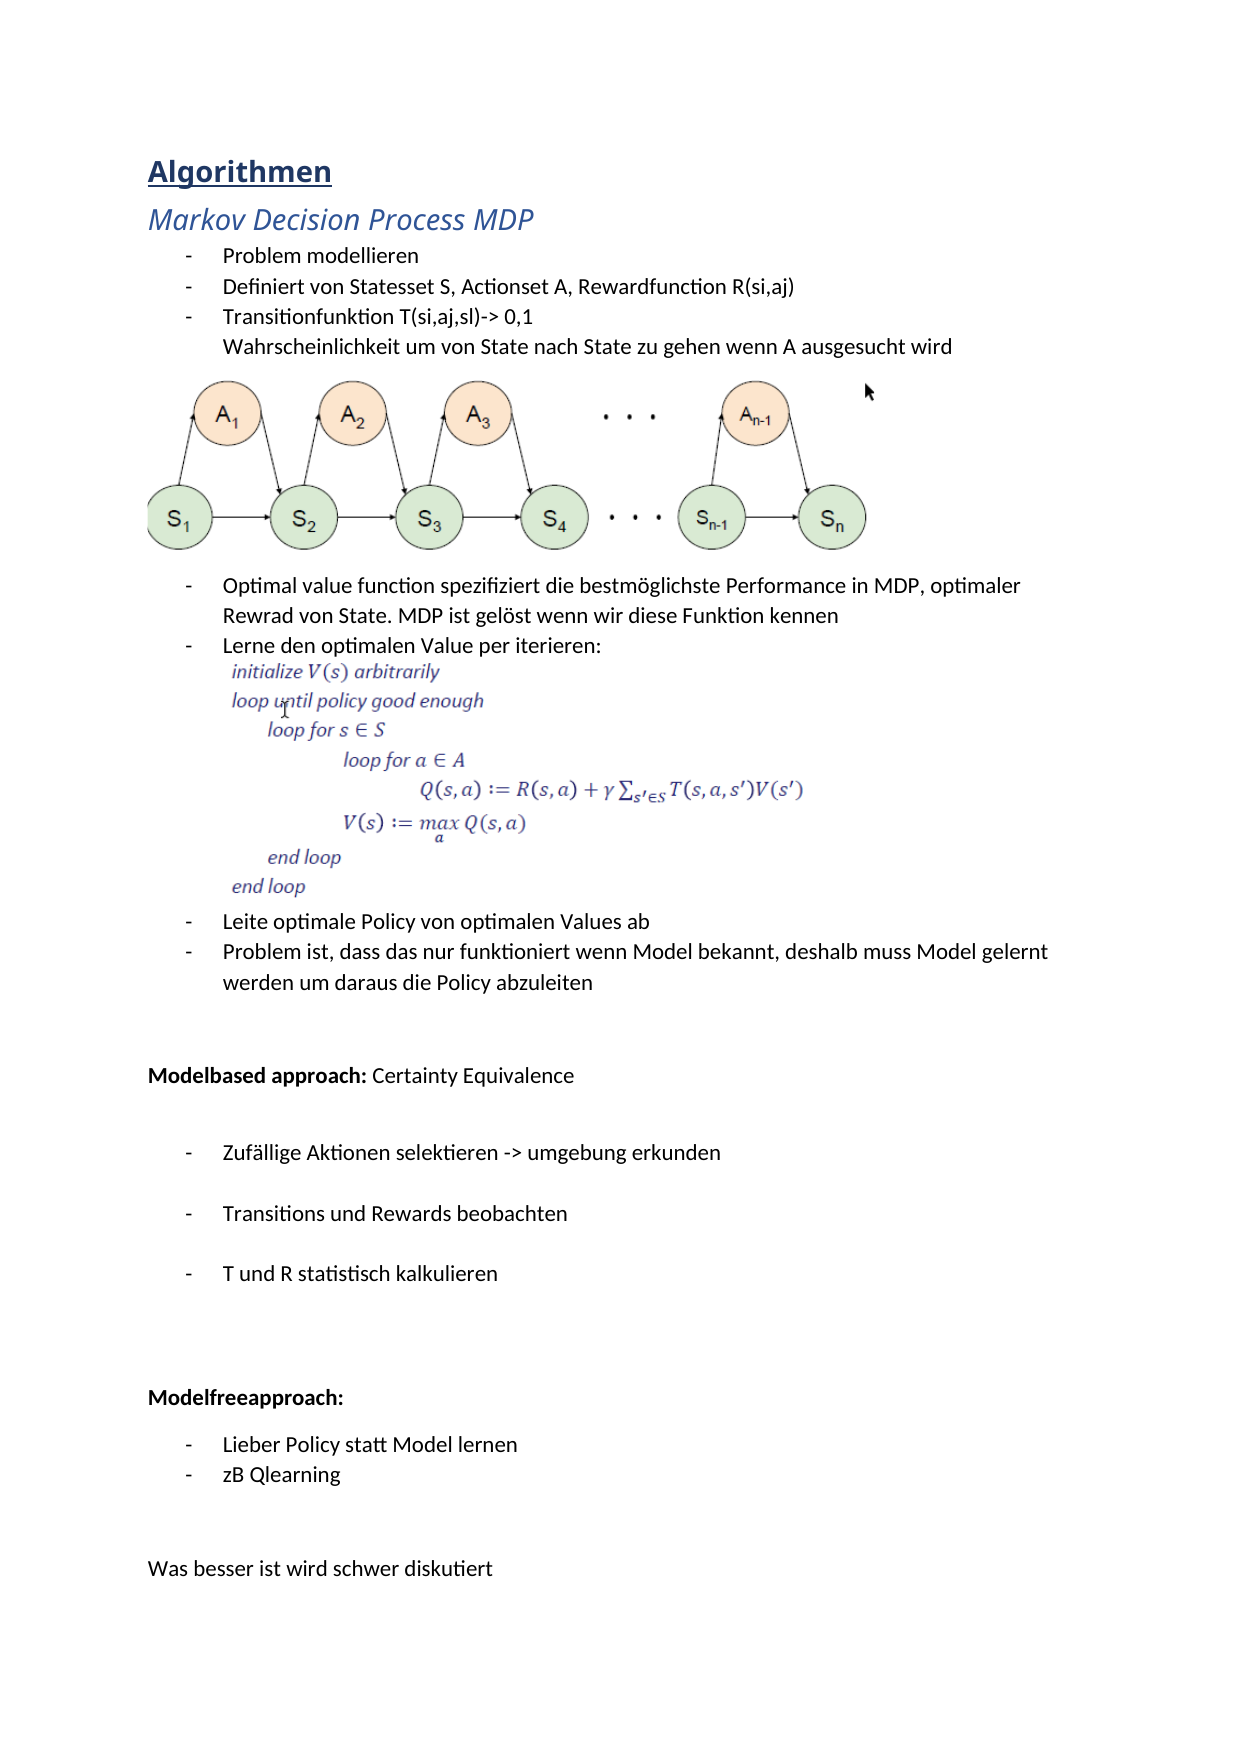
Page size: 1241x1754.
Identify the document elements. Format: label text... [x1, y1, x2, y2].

text Modelfreeapproach: [148, 1383, 1093, 1411]
subtitle Algorithmen [148, 152, 1093, 191]
list Lerne den optimalen Value per iterieren: [185, 631, 1093, 659]
list Problem modellieren [185, 242, 1093, 269]
picture [147, 379, 875, 553]
list Leite optimale Policy von optimalen Values ab [185, 907, 1093, 935]
subtitle Markov Decision Process MDP [148, 199, 1093, 238]
list Transitionfunktion T(si,aj,sl)-> 0,1 [185, 302, 1093, 330]
list Transitions und Rewards beobachten [185, 1199, 1093, 1227]
list Wahrscheinlichkeit um von State nach State zu gehen wenn A ausgesucht wird [223, 332, 1093, 360]
list Optimal value function spezifiziert die bestmöglichste Performance in MDP, optimaler Rewrad von State. MDP ist gelöst wenn wir diese Funktion kennen [185, 571, 1093, 629]
text Modelbased approach: Certainty Equivalence [148, 1061, 1093, 1089]
list Lieber Policy statt Model lernen [185, 1430, 1093, 1458]
list Zufällige Aktionen selektieren -> umgebung erkunden [185, 1138, 1093, 1167]
text Was besser ist wird schwer diskutiert [148, 1554, 1093, 1582]
list T und R statistisch kalkulieren [185, 1259, 1093, 1287]
list Definiert von Statesset S, Actionset A, Rewardfunction R(si,aj) [185, 272, 1093, 300]
list Problem ist, dass das nur funktioniert wenn Model bekannt, deshalb muss Model gelernt werden um daraus die Policy abzuleiten [185, 937, 1093, 996]
list zB Qlearning [185, 1460, 1093, 1488]
picture [222, 661, 807, 906]
